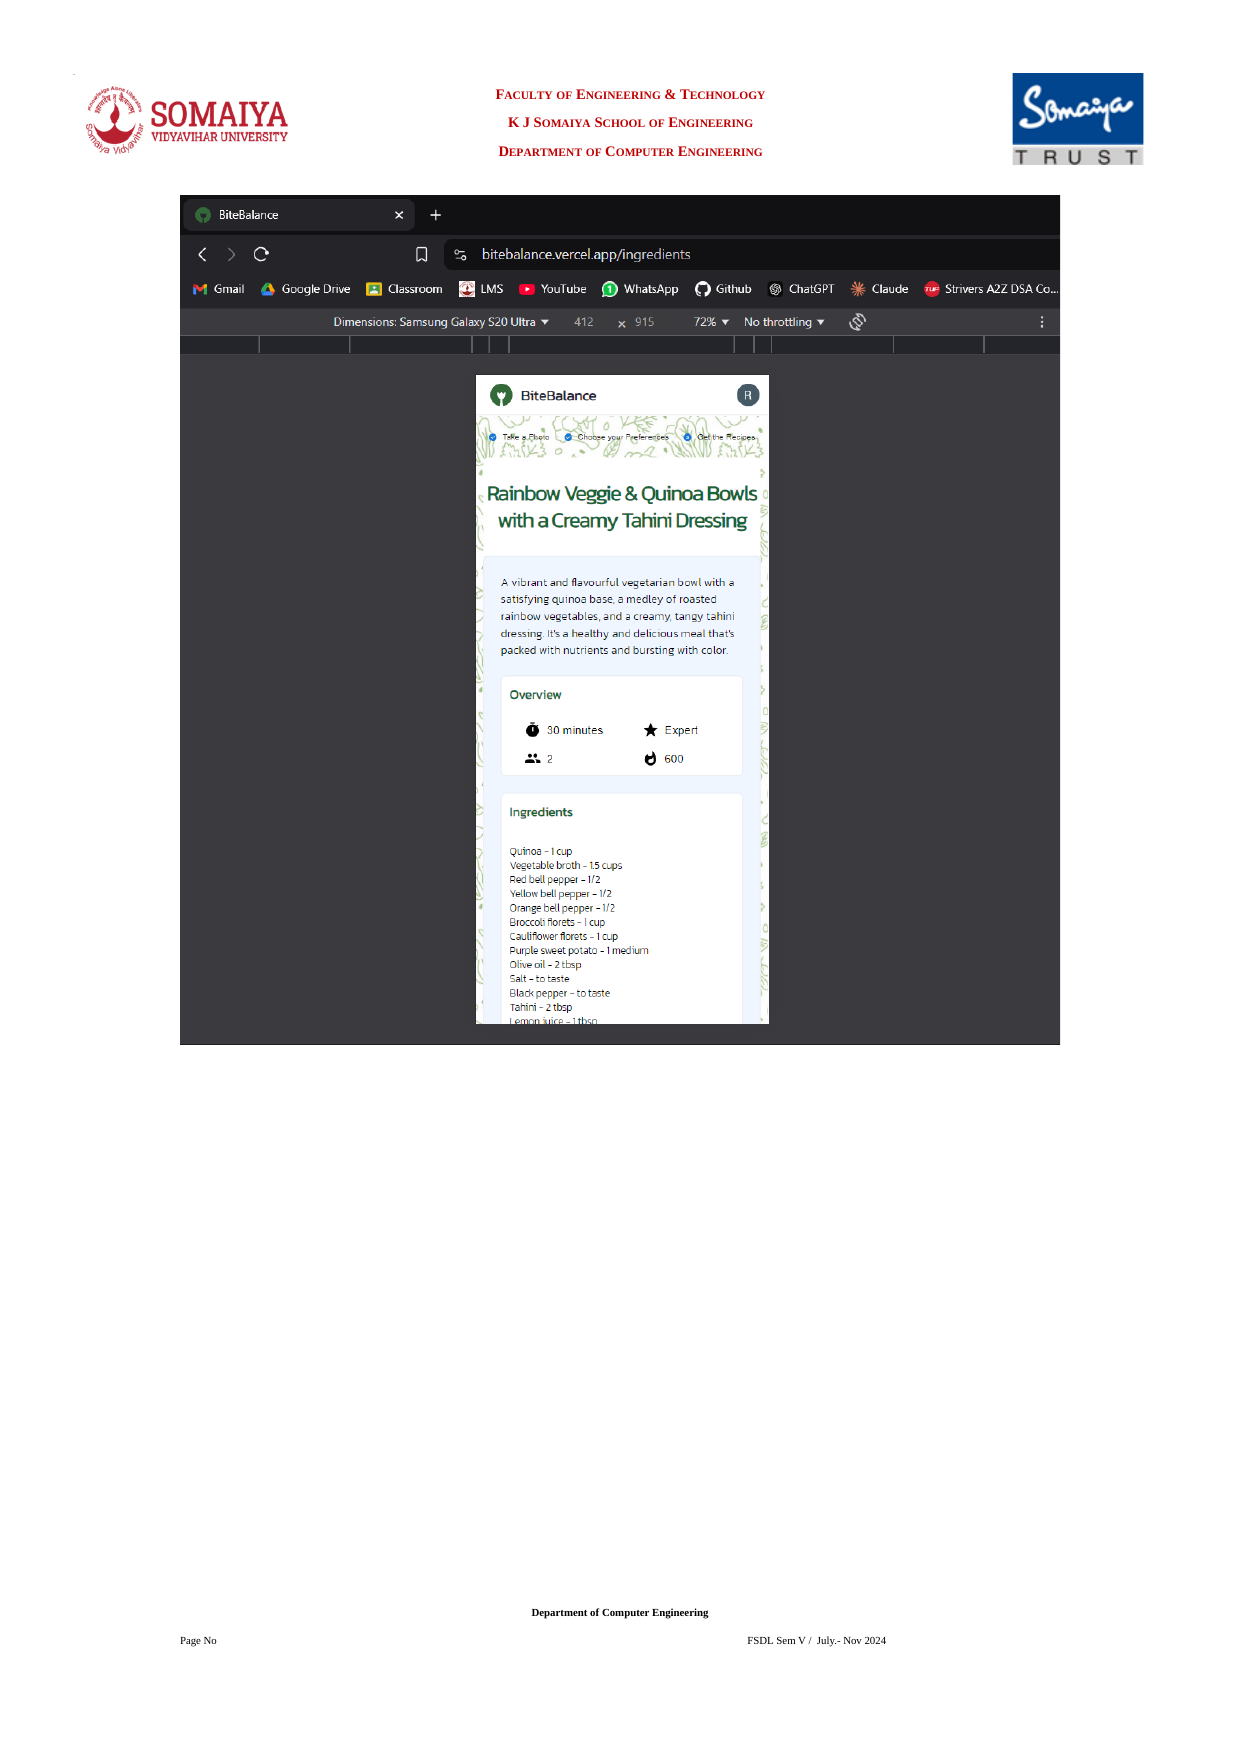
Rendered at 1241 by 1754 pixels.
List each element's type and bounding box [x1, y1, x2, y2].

picture [180, 195, 1061, 1045]
picture [75, 73, 302, 170]
picture [1012, 73, 1145, 165]
